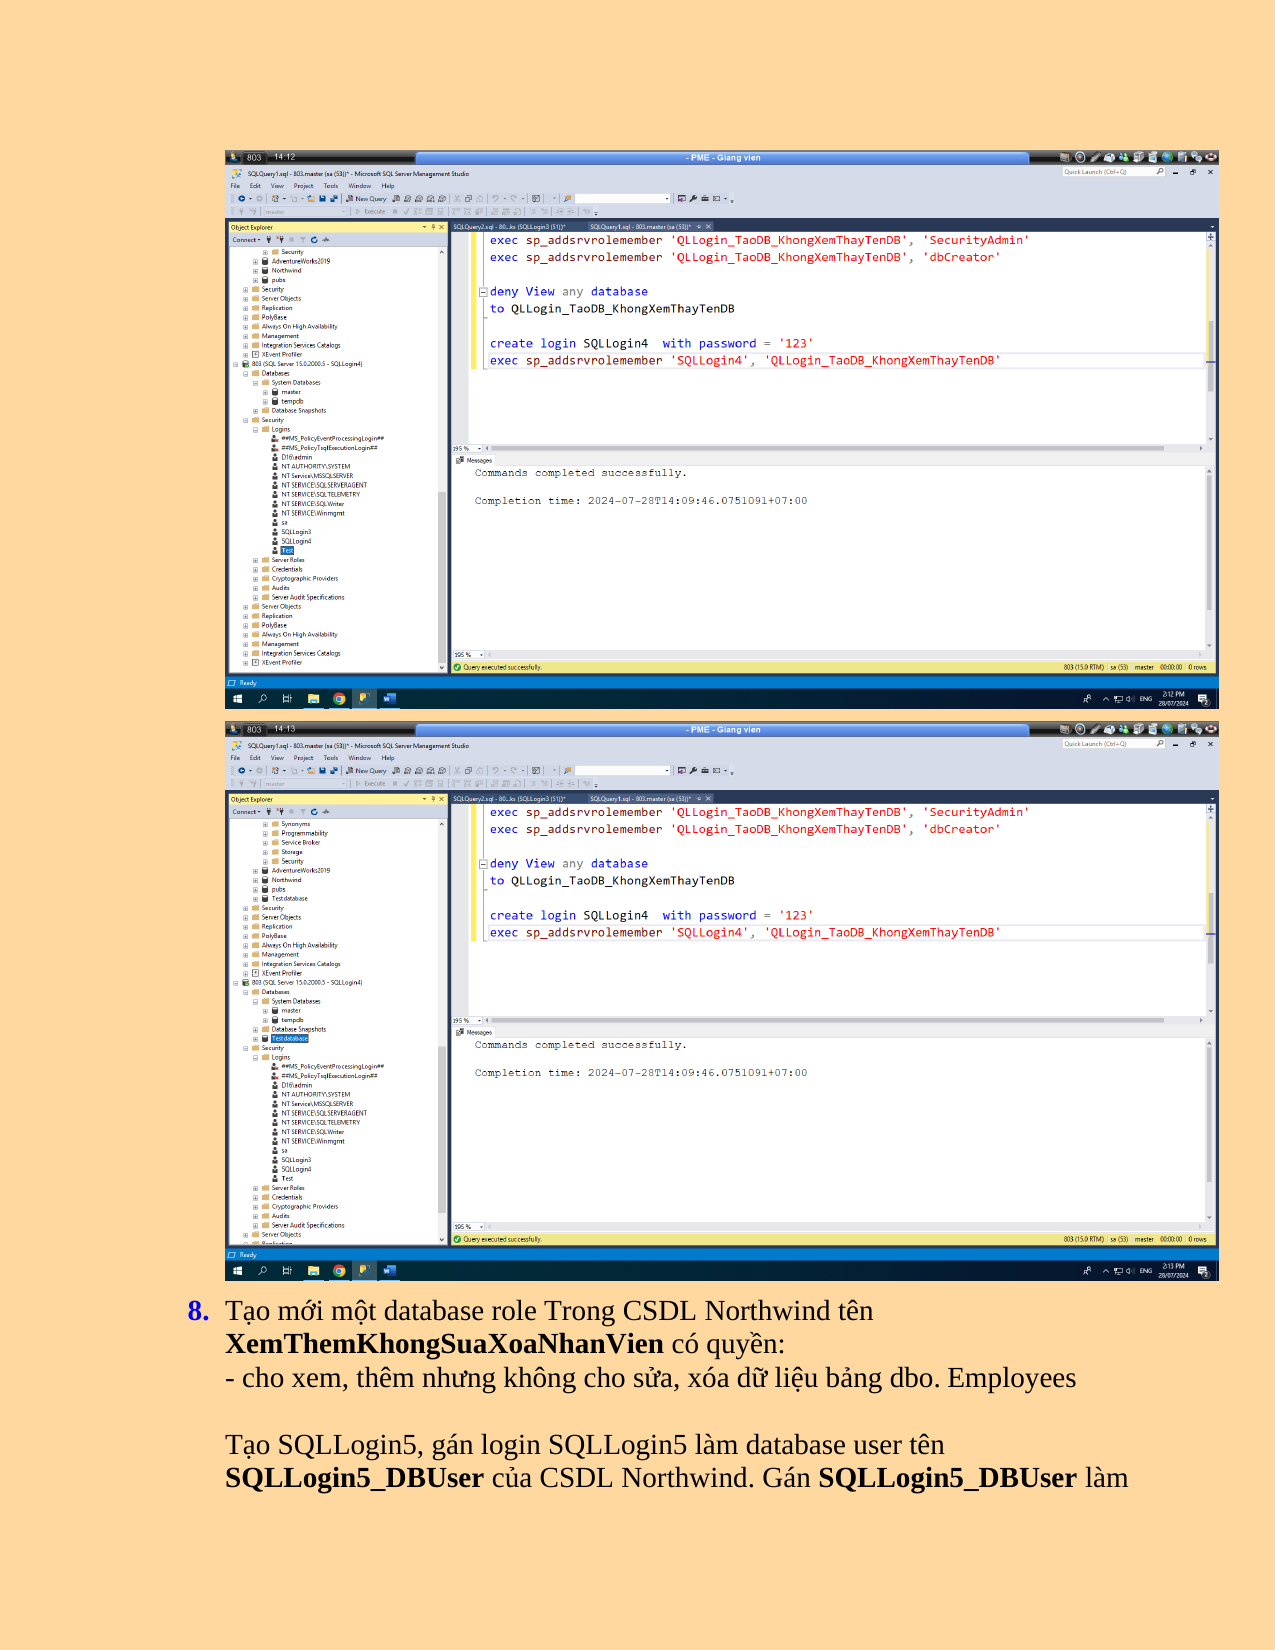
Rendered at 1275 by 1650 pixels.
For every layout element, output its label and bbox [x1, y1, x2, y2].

picture [234, 695, 241, 702]
picture [334, 693, 345, 704]
picture [384, 1266, 395, 1276]
list [187, 1293, 1181, 1494]
picture [384, 694, 395, 704]
picture [234, 1267, 241, 1274]
picture [225, 150, 1219, 709]
picture [309, 695, 319, 703]
picture [309, 1267, 319, 1275]
picture [334, 1265, 345, 1276]
picture [225, 721, 1219, 1281]
